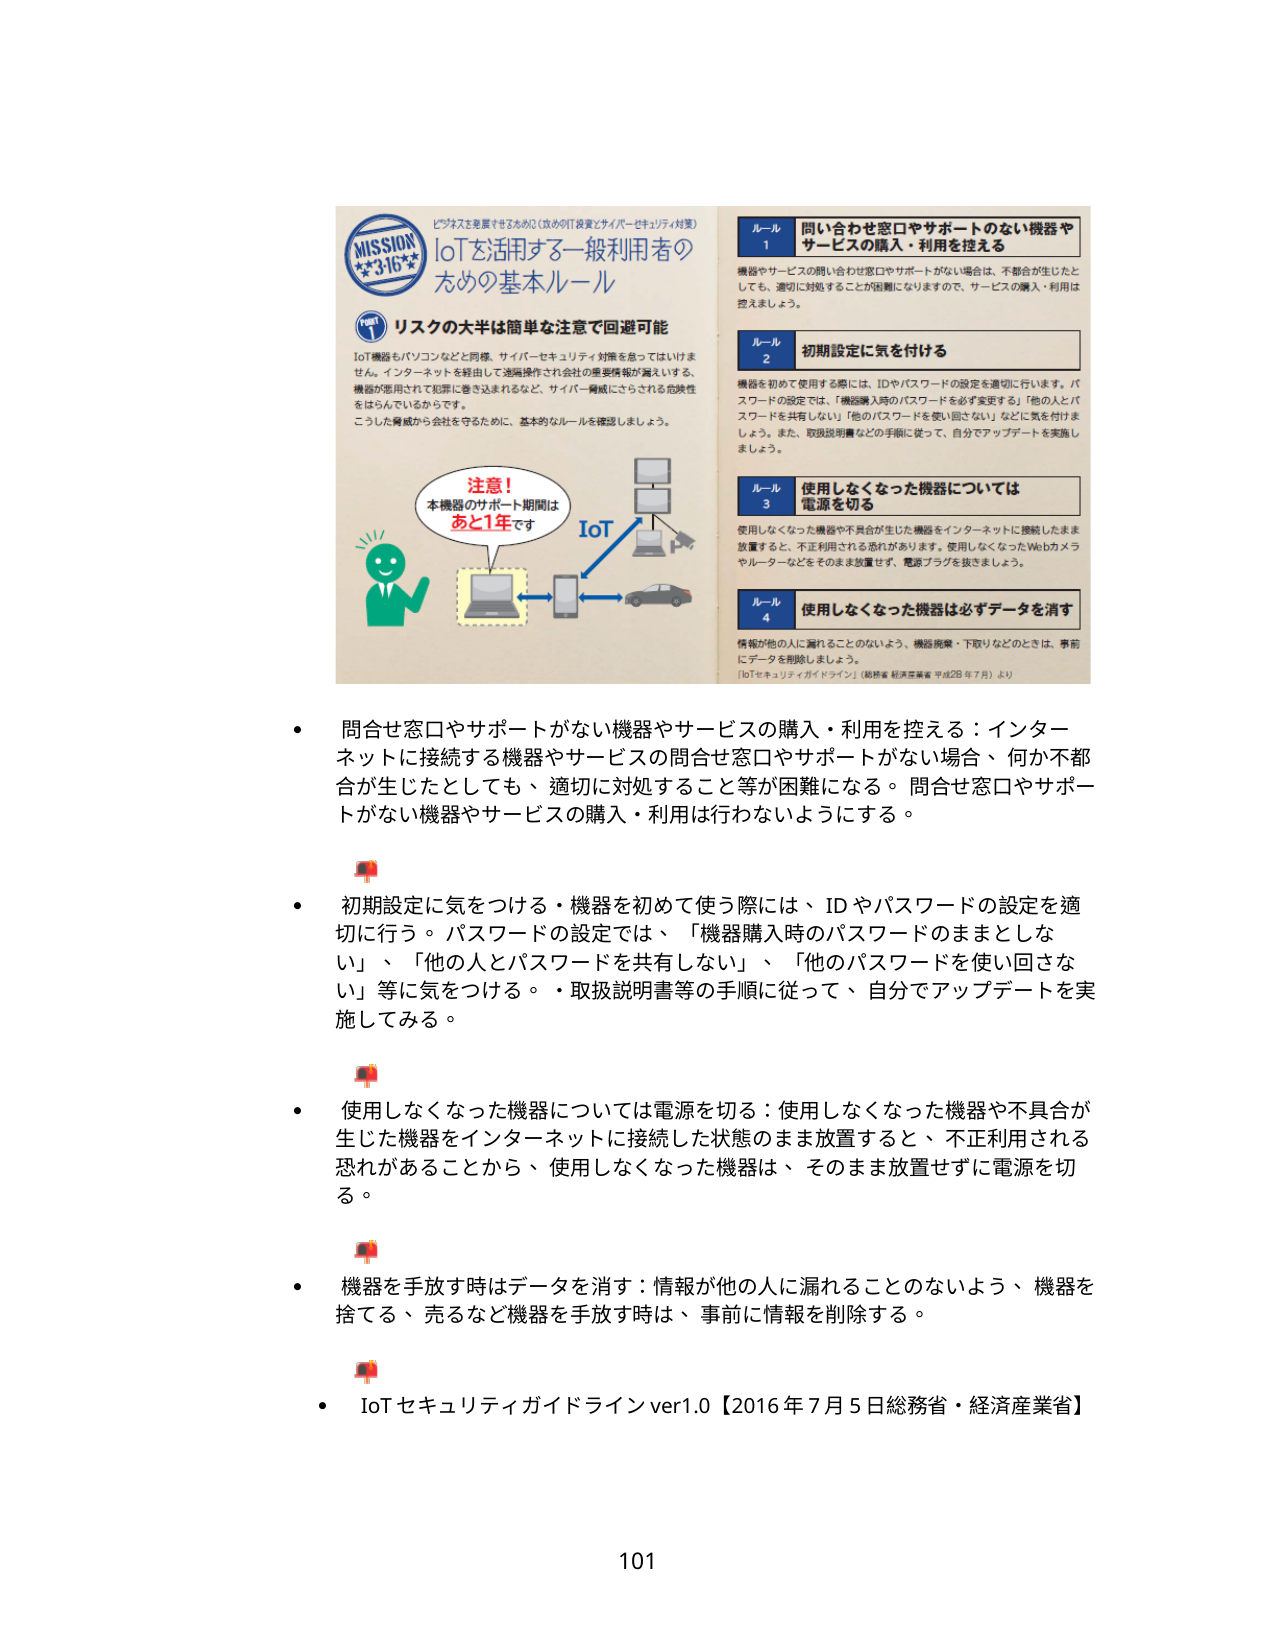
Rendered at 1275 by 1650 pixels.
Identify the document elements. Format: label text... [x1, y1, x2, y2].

picture [354, 860, 378, 883]
list 機器を手放す時はデータを消す：情報が他の人に漏れることのないよう、 機器を捨てる、 売るなど機器を手放す時は、 事前に情報を削除する。 [294, 1272, 1098, 1329]
picture [354, 1064, 378, 1088]
picture [335, 206, 1091, 684]
picture [354, 1240, 378, 1264]
list 初期設定に気をつける・機器を初めて使う際には、 IDやパスワードの設定を適切に行う。 パスワードの設定では、 「機器購入時のパスワードのままとしない」、 「他の人とパスワードを共有しない」、 「他のパスワードを使い回さない」等に気をつける。 ・取扱説明書等の手順に従って、 自分でアップデートを実施してみる。 [294, 891, 1098, 1033]
list IoTセキュリティガイドラインver1.0【2016年7月5日総務省・経済産業省】 [319, 1391, 1098, 1420]
picture [354, 1360, 378, 1384]
list 使用しなくなった機器については電源を切る：使用しなくなった機器や不具合が生じた機器をインターネットに接続した状態のまま放置すると、 不正利用される恐れがあることから、 使用しなくなった機器は、 そのまま放置せずに電源を切る。 [294, 1096, 1098, 1209]
list 問合せ窓口やサポートがない機器やサービスの購入・利用を控える：インターネットに接続する機器やサービスの問合せ窓口やサポートがない場合、 何か不都合が生じたとしても、 適切に対処すること等が困難になる。 問合せ窓口やサポートがない機器やサービスの購入・利用は行わないようにする。 [294, 715, 1098, 829]
